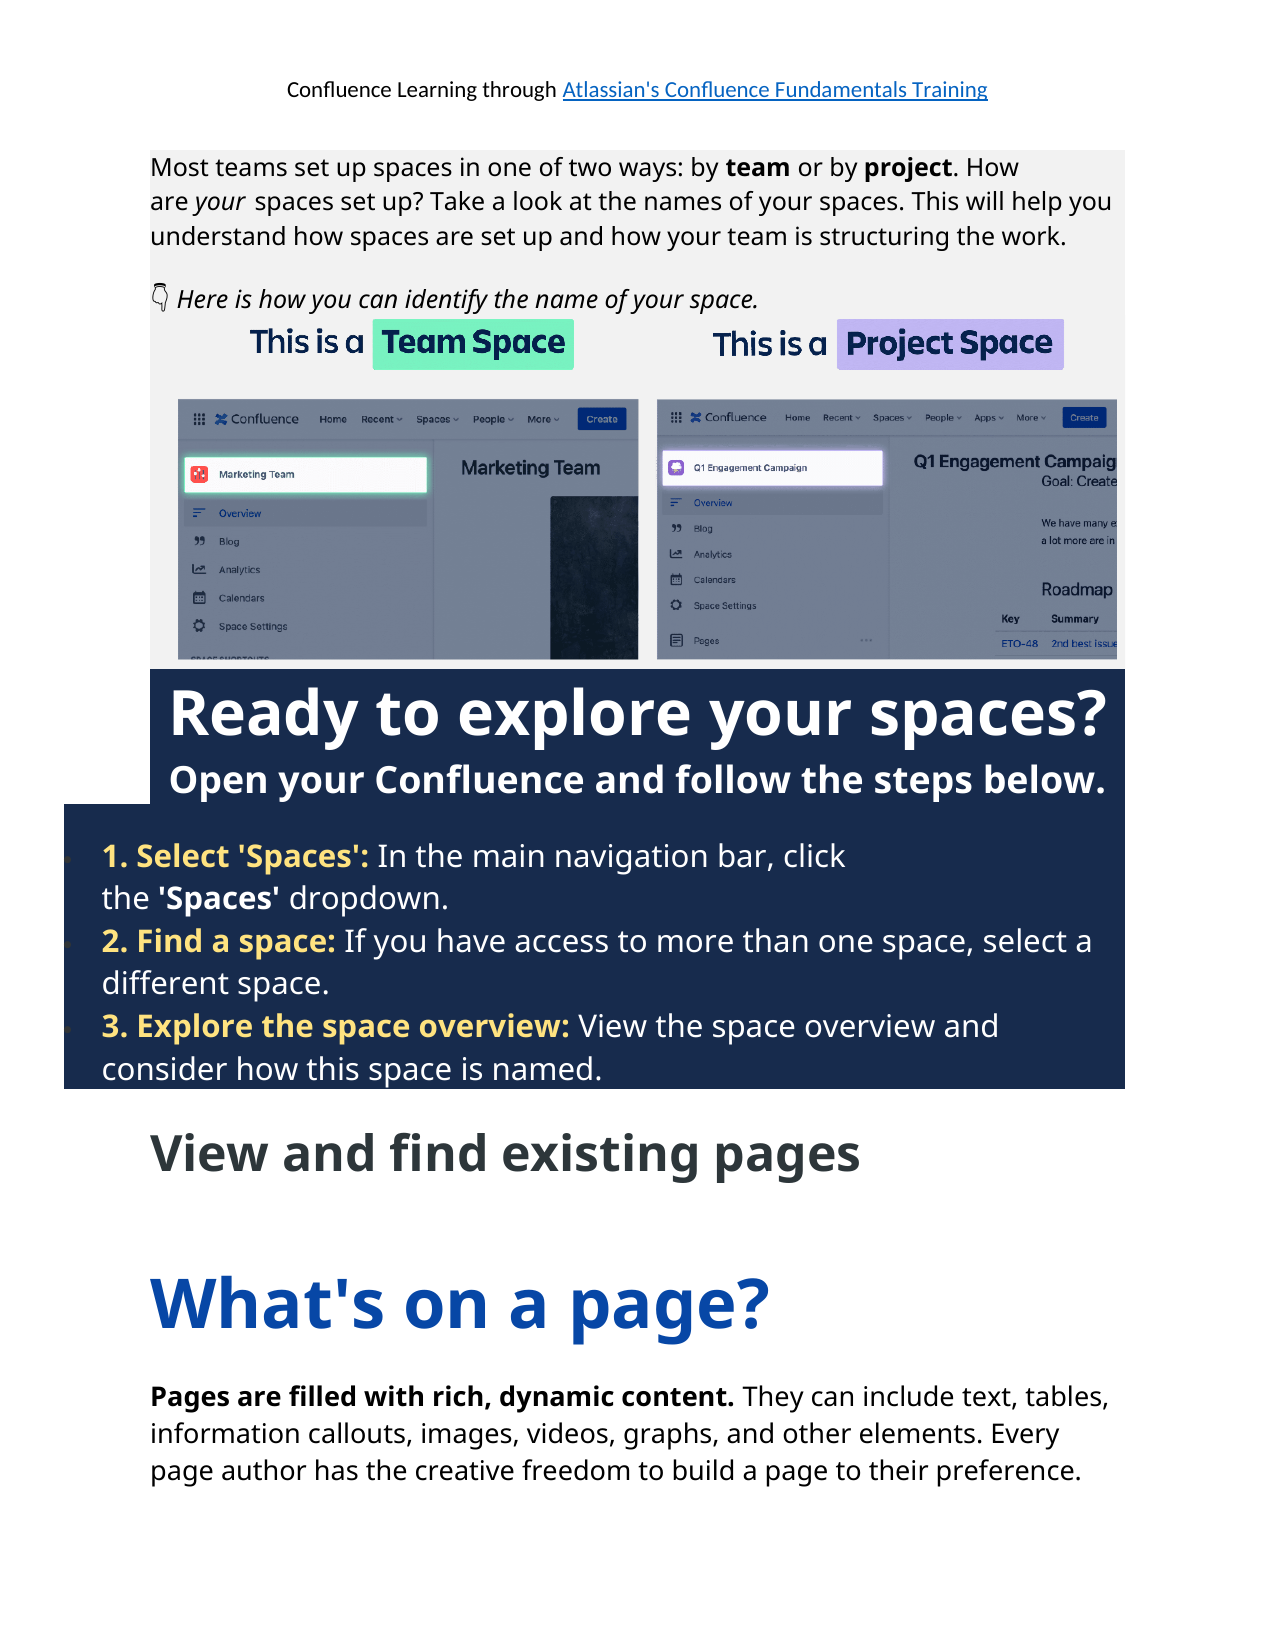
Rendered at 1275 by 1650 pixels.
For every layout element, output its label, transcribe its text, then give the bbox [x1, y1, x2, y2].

list 3. Explore the space overview: View the space overview and consider how this space is named. [64, 1004, 1125, 1089]
text Ready to explore your spaces? [150, 669, 1125, 753]
text Most teams set up spaces in one of two ways: by team or by project. How are your spaces set up? Take a look at the names of your spaces. This will help you understand how spaces are set up and how your team is structuring the work. [150, 150, 1125, 252]
list 1. Select 'Spaces': In the main navigation bar, click the 'Spaces' dropdown. [64, 833, 1125, 919]
text View and find existing pages [150, 1118, 1125, 1186]
list 2. Find a space: If you have access to more than one space, select a different space. [64, 919, 1125, 1004]
picture [150, 315, 1125, 669]
text Pages are filled with rich, dynamic content. They can include text, tables, information callouts, images, videos, graphs, and other elements. Every page author has the creative freedom to build a page to their preference. [150, 1377, 1125, 1488]
text What's on a page? [150, 1254, 1125, 1348]
text Open your Confluence and follow the steps below. [150, 753, 1125, 804]
text 👇 Here is how you can identify the name of your space. [150, 281, 1125, 315]
